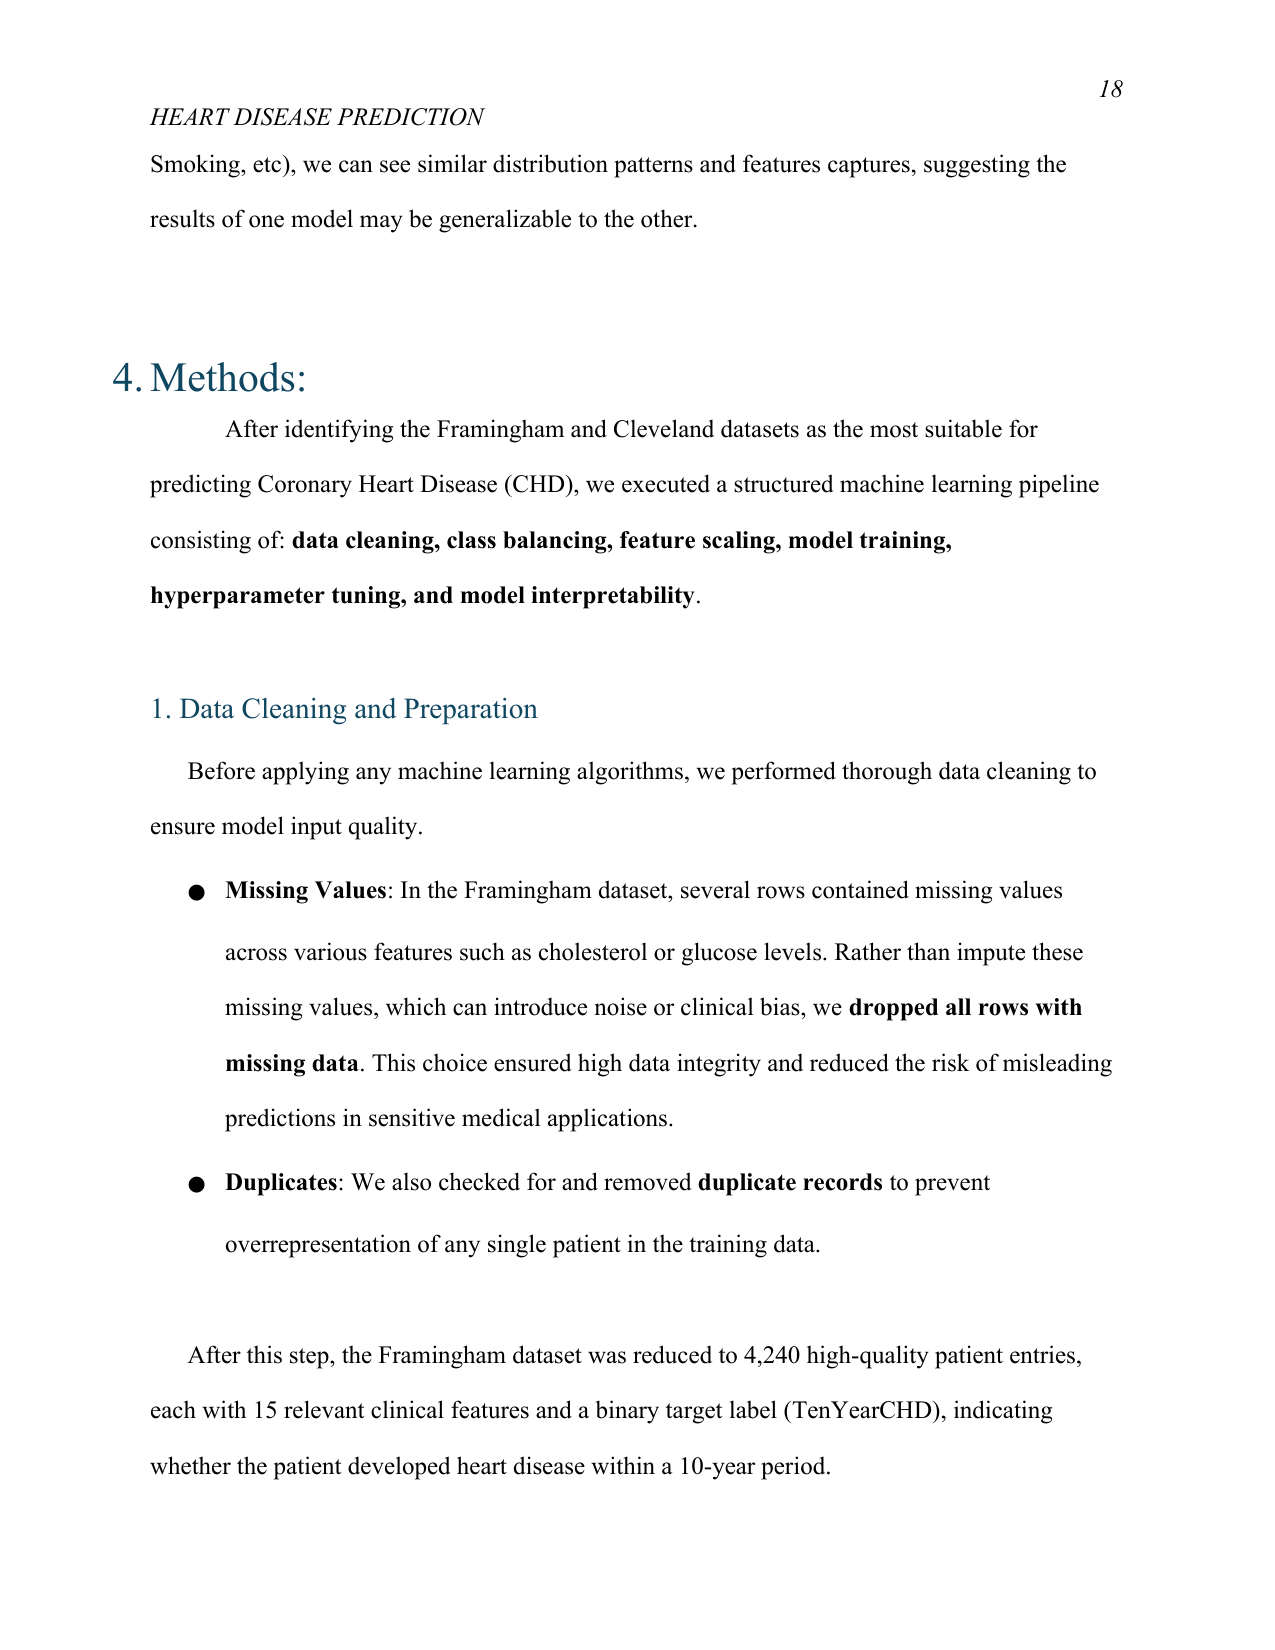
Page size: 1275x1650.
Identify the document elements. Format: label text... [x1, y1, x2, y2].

subtitle 1. Data Cleaning and Preparation [150, 692, 1125, 724]
subtitle Methods: [112, 354, 1125, 400]
list Missing Values: In the Framingham dataset, several rows contained missing values across various features such as cholesterol or glucose levels. Rather than impute these missing values, which can introduce noise or clinical bias, we dropped all rows with missing data. This choice ensured high data integrity and reduced the risk of misleading predictions in sensitive medical applications. [187, 868, 1125, 1132]
text Before applying any machine learning algorithms, we performed thorough data cleaning to ensure model input quality. [150, 757, 1125, 840]
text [150, 150, 1125, 233]
text After identifying the Framingham and Cleveland datasets as the most suitable for predicting Coronary Heart Disease (CHD), we executed a structured machine learning pipeline consisting of: data cleaning, class balancing, feature scaling, model training, hyperparameter tuning, and model interpretability. [150, 415, 1125, 609]
list Duplicates: We also checked for and removed duplicate records to prevent overrepresentation of any single patient in the training data. [187, 1160, 1125, 1258]
text After this step, the Framingham dataset was reduced to 4,240 high-quality patient entries, each with 15 relevant clinical features and a binary target label (TenYearCHD), indicating whether the patient developed heart disease within a 10-year period. [150, 1341, 1125, 1479]
